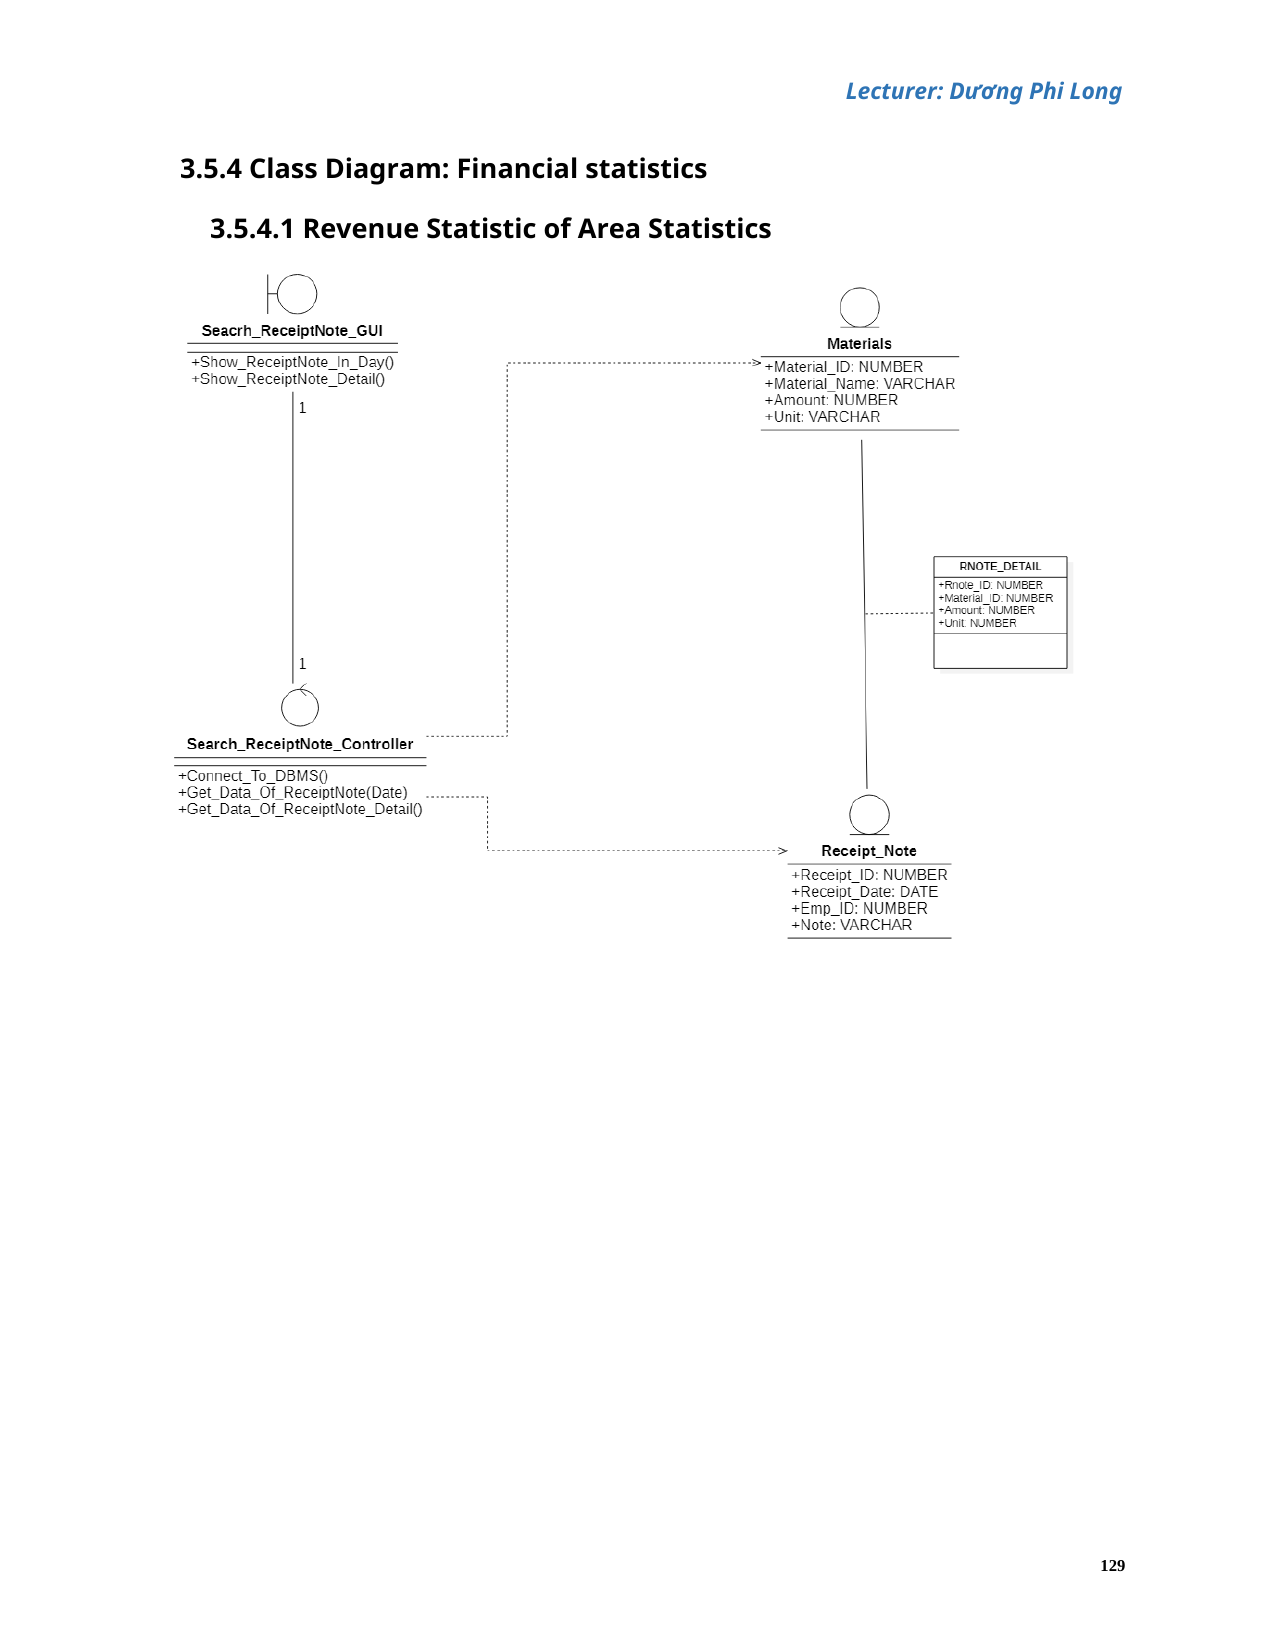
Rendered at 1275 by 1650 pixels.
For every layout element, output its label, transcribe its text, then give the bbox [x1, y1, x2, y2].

picture [150, 264, 1091, 965]
subtitle Class Diagram: Financial statistics [112, 150, 1125, 187]
subtitle Revenue Statistic of Area Statistics [86, 209, 1125, 246]
